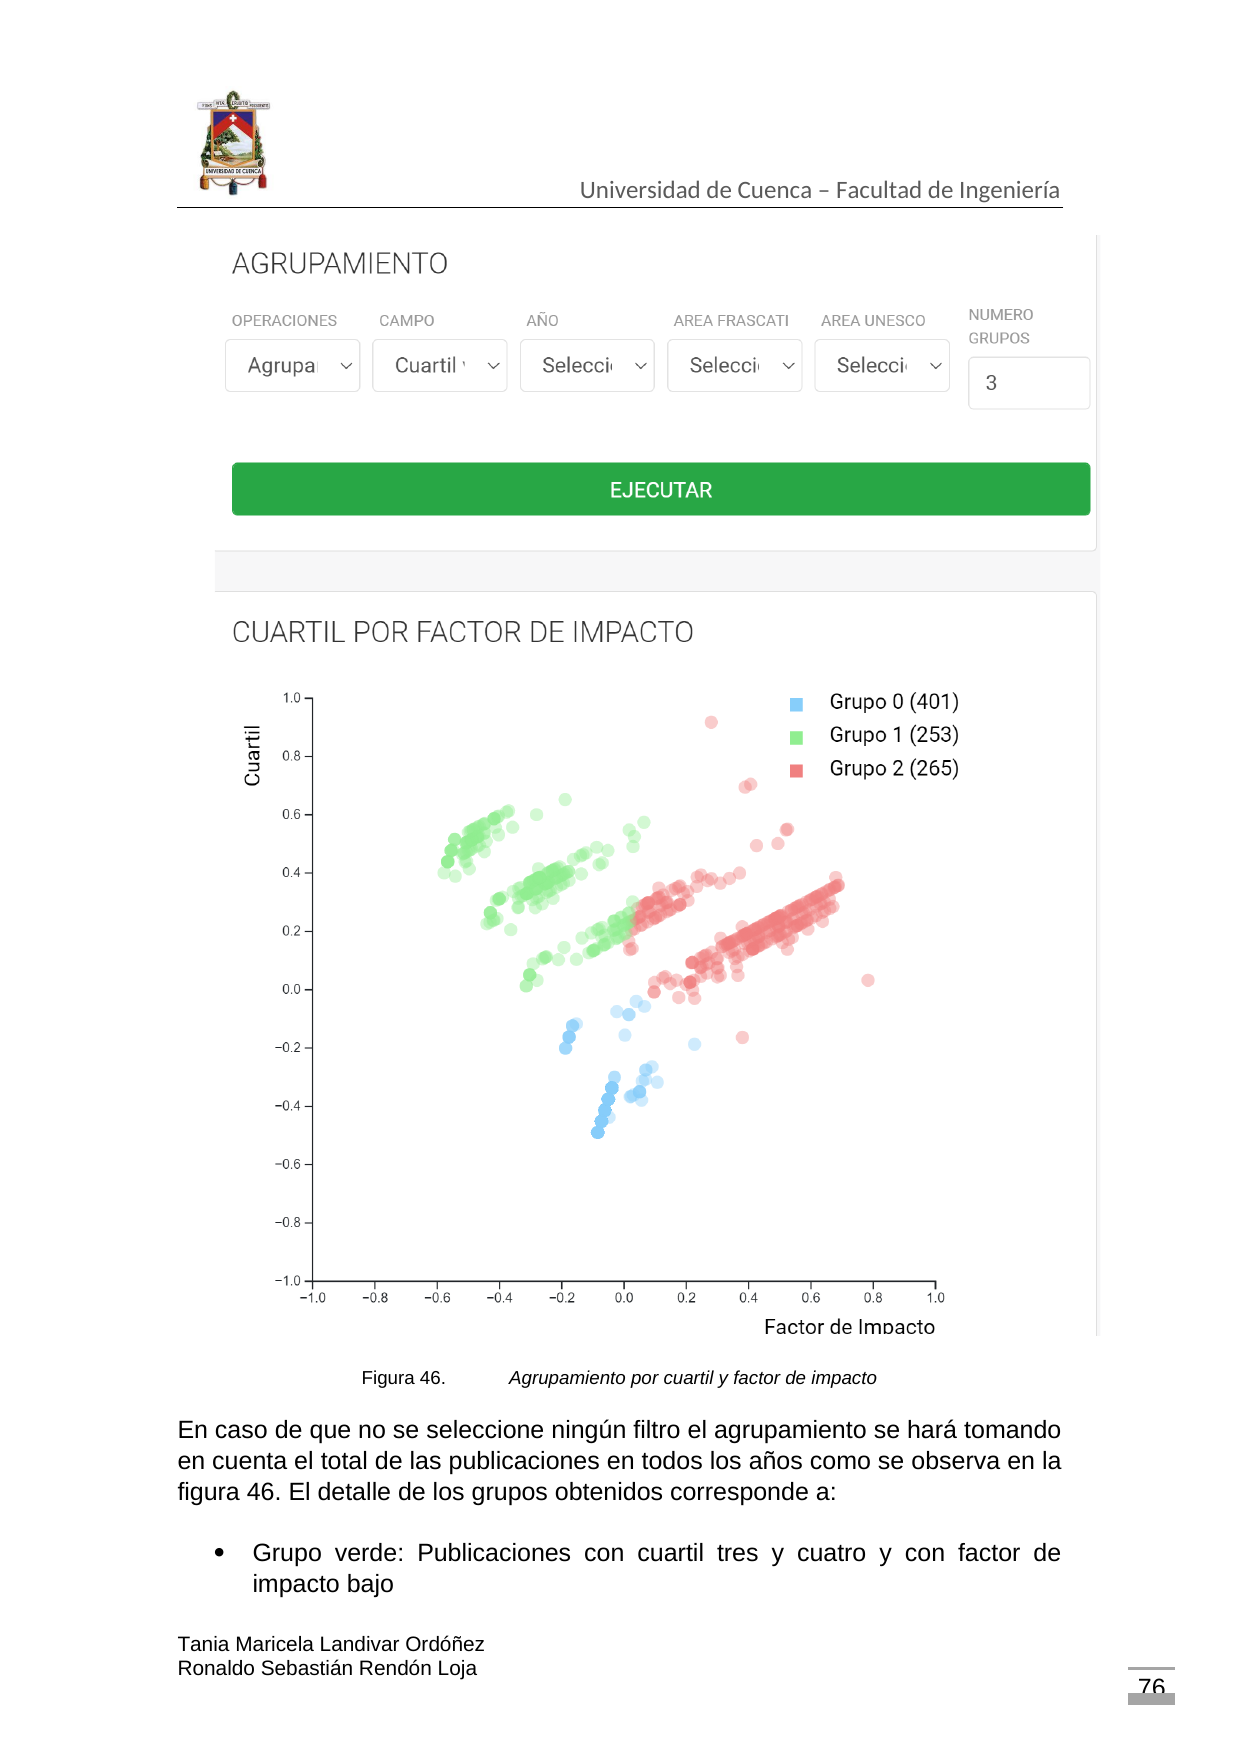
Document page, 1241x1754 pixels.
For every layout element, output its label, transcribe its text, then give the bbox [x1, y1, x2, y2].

text En caso de que no se seleccione ningún filtro el agrupamiento se hará tomando en cuenta el total de las publicaciones en todos los años como se observa en la figura 46. El detalle de los grupos obtenidos corresponde a: [177, 1415, 1063, 1506]
picture [177, 86, 290, 199]
list Grupo verde: Publicaciones con cuartil tres y cuatro y con factor de impacto bajo [215, 1537, 1063, 1597]
text Agrupamiento por cuartil y factor de impacto [177, 1367, 1063, 1388]
picture [214, 235, 1101, 1336]
